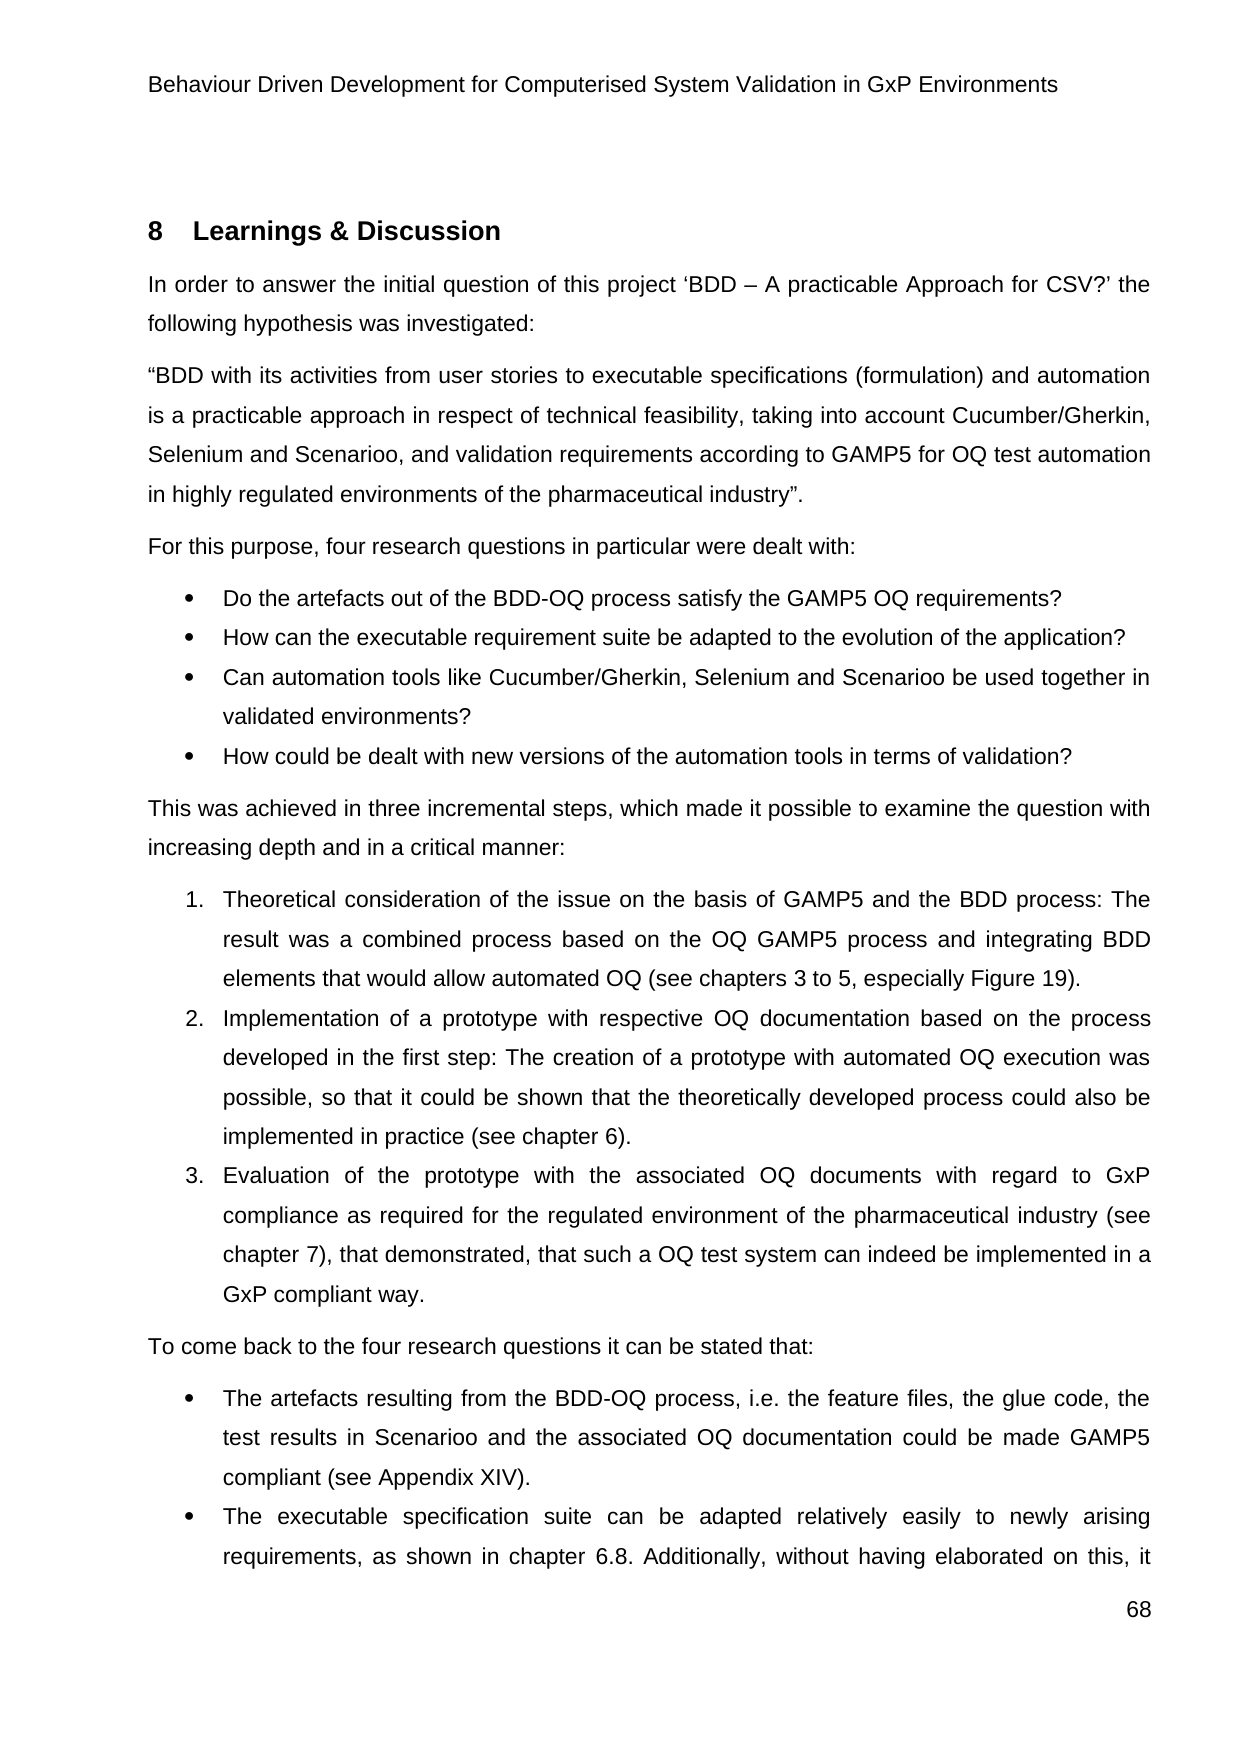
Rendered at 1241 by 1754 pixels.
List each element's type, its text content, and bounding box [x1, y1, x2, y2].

text This was achieved in three incremental steps, which made it possible to examine the question with increasing depth and in a critical manner: [148, 795, 1152, 861]
list The artefacts resulting from the BDD-OQ process, i.e. the feature files, the glue code, the test results in Scenarioo and the associated OQ documentation could be made GAMP5 compliant (see Appendix XIV). [185, 1385, 1152, 1490]
text For this purpose, four research questions in particular were dealt with: [148, 533, 1152, 559]
list How can the executable requirement suite be adapted to the evolution of the application? [185, 624, 1152, 651]
text To come back to the four research questions it can be stated that: [148, 1333, 1152, 1359]
list How could be dealt with new versions of the automation tools in terms of validation? [185, 743, 1152, 769]
list Implementation of a prototype with respective OQ documentation based on the process developed in the first step: The creation of a prototype with automated OQ execution was possible, so that it could be shown that the theoretically developed process could also be implemented in practice (see chapter 6). [185, 1004, 1152, 1149]
list Do the artefacts out of the BDD-OQ process satisfy the GAMP5 OQ requirements? [185, 585, 1152, 611]
list Evaluation of the prototype with the associated OQ documents with regard to GxP compliance as required for the regulated environment of the pharmaceutical industry (see chapter 7), that demonstrated, that such a OQ test system can indeed be implemented in a GxP compliant way. [185, 1162, 1152, 1307]
list Can automation tools like Cucumber/Gherkin, Selenium and Scenarioo be used together in validated environments? [185, 664, 1152, 729]
text In order to answer the initial question of this project ‘BDD – A practicable Approach for CSV?’ the following hypothesis was investigated: [148, 271, 1152, 337]
text “BDD with its activities from user stories to executable specifications (formulation) and automation is a practicable approach in respect of technical feasibility, taking into account Cucumber/Gherkin, Selenium and Scenarioo, and validation requirements according to GAMP5 for OQ test automation in highly regulated environments of the pharmaceutical industry”. [148, 362, 1152, 507]
subtitle Learnings & Discussion [148, 215, 1152, 246]
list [185, 1503, 1152, 1569]
list Theoretical consideration of the issue on the basis of GAMP5 and the BDD process: The result was a combined process based on the OQ GAMP5 process and integrating BDD elements that would allow automated OQ (see chapters 3 to 5, especially Figure 19). [185, 886, 1152, 991]
